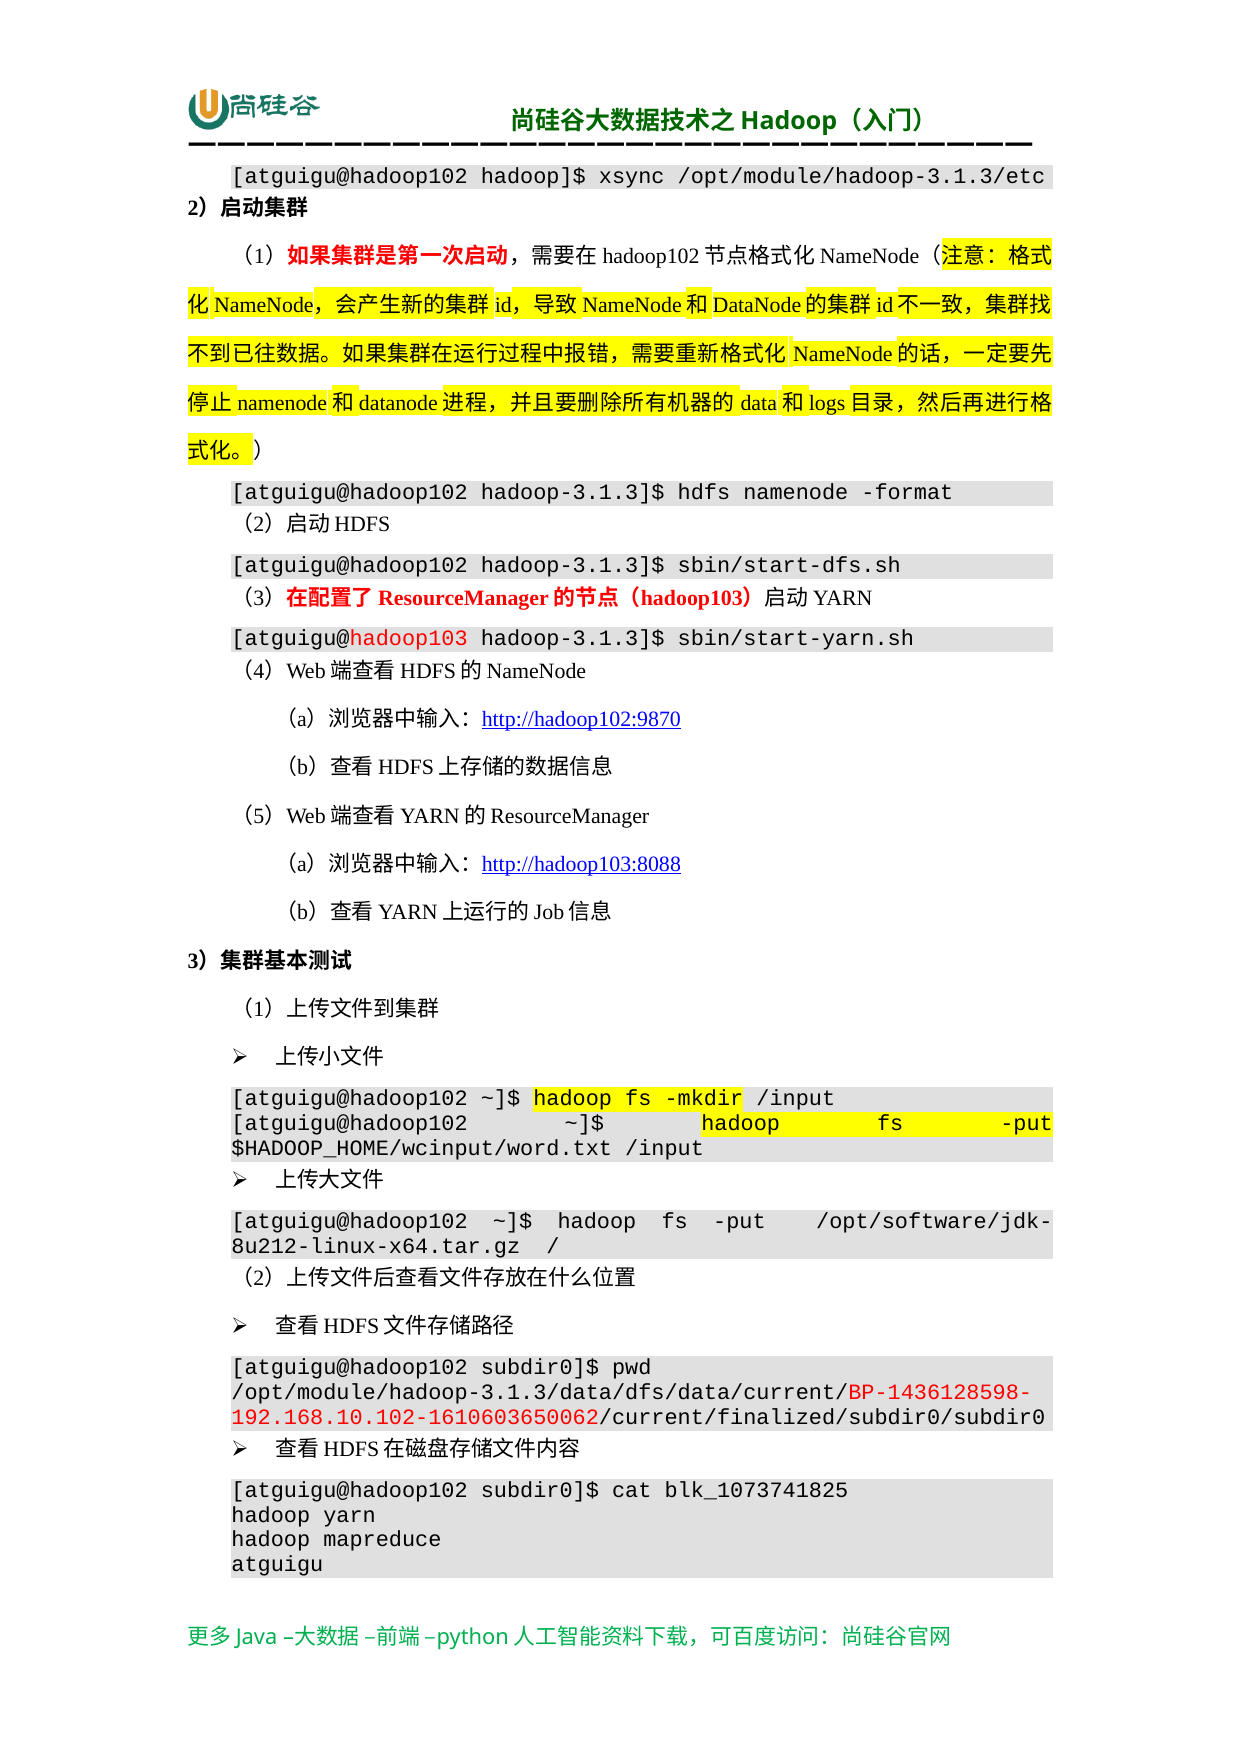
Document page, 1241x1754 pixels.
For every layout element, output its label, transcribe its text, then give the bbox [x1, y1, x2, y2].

text [atguigu@hadoop102 hadoop-3.1.3]$ hdfs namenode -format [231, 481, 1053, 506]
text /opt/module/hadoop-3.1.3/data/dfs/data/current/BP-1436128598-192.168.10.102-1610603650062/current/finalized/subdir0/subdir0 [231, 1381, 1053, 1431]
text [atguigu@hadoop102 subdir0]$ pwd [231, 1356, 1053, 1381]
text （3）在配置了ResourceManager的节点（hadoop103）启动YARN [187, 579, 1053, 612]
text hadoop mapreduce [231, 1528, 1053, 1553]
text 2）启动集群 [187, 189, 1053, 222]
text [atguigu@hadoop102 hadoop-3.1.3]$ sbin/start-dfs.sh [231, 554, 1053, 579]
text （1）如果集群是第一次启动，需要在hadoop102节点格式化NameNode（注意：格式化NameNode，会产生新的集群id，导致NameNode和DataNode的集群id不一致，集群找不到已往数据。如果集群在运行过程中报错，需要重新格式化NameNode的话，一定要先停止namenode和datanode进程，并且要删除所有机器的data和logs目录，然后再进行格式化。） [187, 238, 1053, 465]
text （2）上传文件后查看文件存放在什么位置 [187, 1259, 1053, 1292]
list 上传大文件 [231, 1162, 1053, 1194]
text [atguigu@hadoop102 ~]$ hadoop fs -mkdir /input [743, 1087, 1053, 1112]
list 查看HDFS在磁盘存储文件内容 [231, 1431, 1053, 1463]
text （a）浏览器中输入：http://hadoop103:8088 [231, 846, 1053, 878]
text [atguigu@hadoop102 ~]$ hadoop fs -put $HADOOP_HOME/wcinput/word.txt /input [231, 1112, 1053, 1162]
text [atguigu@hadoop102 ~]$ hadoop fs -put /opt/software/jdk-8u212-linux-x64.tar.gz / [231, 1210, 1053, 1259]
list 上传小文件 [231, 1039, 1053, 1071]
text 3）集群基本测试 [187, 942, 1053, 975]
text atguigu [231, 1553, 1053, 1578]
text （2）启动HDFS [187, 506, 1053, 538]
text [atguigu@hadoop102 hadoop]$ xsync /opt/module/hadoop-3.1.3/etc [231, 165, 1053, 189]
text （b）查看YARN上运行的Job信息 [187, 894, 1053, 926]
text hadoop yarn [231, 1504, 1053, 1528]
text （4）Web端查看HDFS的NameNode [231, 652, 1053, 685]
text [atguigu@hadoop102 subdir0]$ cat blk_1073741825 [231, 1479, 1053, 1504]
text （5）Web端查看YARN的ResourceManager [231, 797, 1053, 830]
text （b）查看HDFS上存储的数据信息 [187, 749, 1053, 781]
picture [187, 88, 320, 130]
text [atguigu@hadoop103 hadoop-3.1.3]$ sbin/start-yarn.sh [231, 627, 1053, 652]
list 查看HDFS文件存储路径 [231, 1308, 1053, 1340]
text [atguigu@hadoop102 ~]$ hadoop fs -mkdir /input [231, 1087, 533, 1112]
text （a）浏览器中输入：http://hadoop102:9870 [231, 701, 1053, 733]
text （1）上传文件到集群 [187, 991, 1053, 1023]
